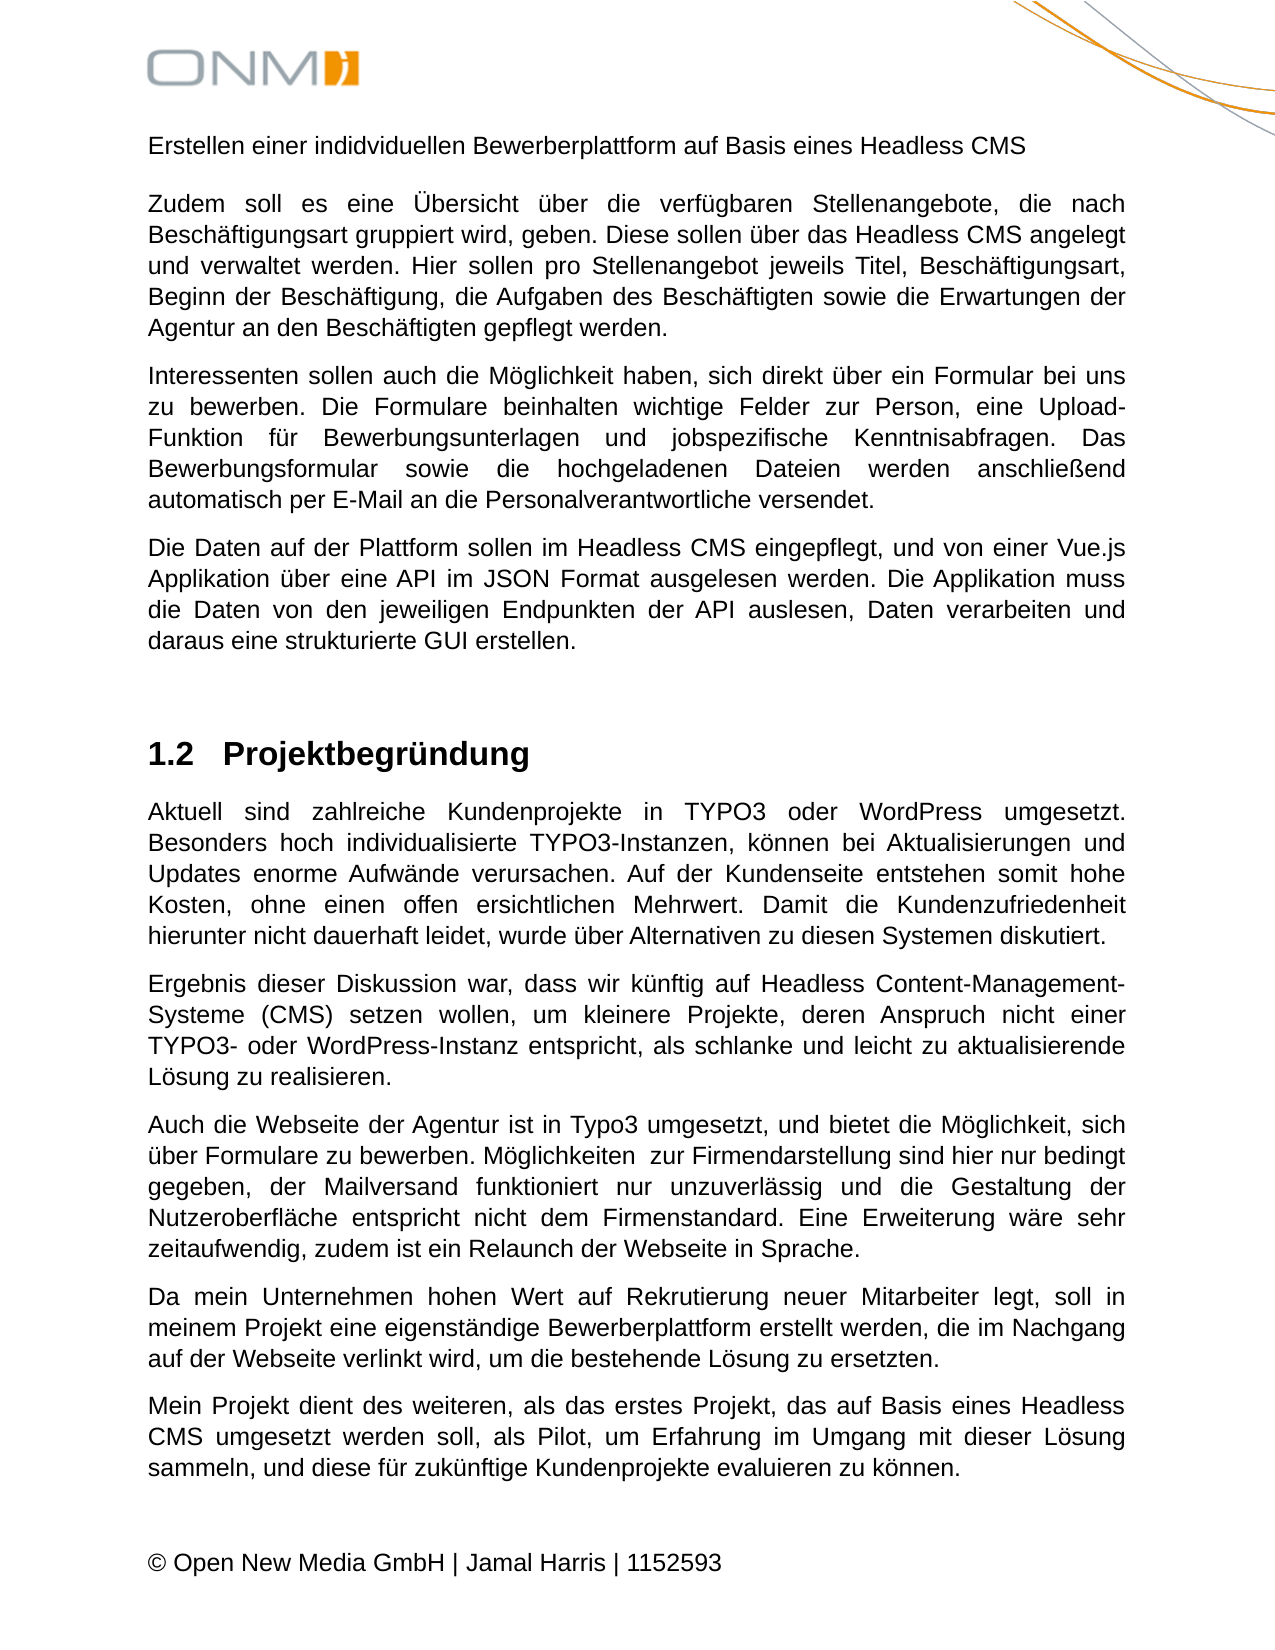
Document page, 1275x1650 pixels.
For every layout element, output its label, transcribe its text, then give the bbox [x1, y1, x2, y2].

picture [1000, 1, 1275, 147]
text Mein Projekt dient des weiteren, als das erstes Projekt, das auf Basis eines Headless CMS umgesetzt werden soll, als Pilot, um Erfahrung im Umgang mit dieser Lösung sammeln, und diese für zukünftige Kundenprojekte evaluieren zu können. [148, 1391, 1127, 1482]
subtitle Projektbegründung [148, 733, 1127, 772]
text Ergebnis dieser Diskussion war, dass wir künftig auf Headless Content-Management-Systeme (CMS) setzen wollen, um kleinere Projekte, deren Anspruch nicht einer TYPO3- oder WordPress-Instanz entspricht, als schlanke und leicht zu aktualisierende Lösung zu realisieren. [148, 969, 1127, 1091]
text Zudem soll es eine Übersicht über die verfügbaren Stellenangebote, die nach Beschäftigungsart gruppiert wird, geben. Diese sollen über das Headless CMS angelegt und verwaltet werden. Hier sollen pro Stellenangebot jeweils Titel, Beschäftigungsart, Beginn der Beschäftigung, die Aufgaben des Beschäftigten sowie die Erwartungen der Agentur an den Beschäftigten gepflegt werden. [148, 189, 1127, 342]
text Interessenten sollen auch die Möglichkeit haben, sich direkt über ein Formular bei uns zu bewerben. Die Formulare beinhalten wichtige Felder zur Person, eine Upload-Funktion für Bewerbungsunterlagen und jobspezifische Kenntnisabfragen. Das Bewerbungsformular sowie die hochgeladenen Dateien werden anschließend automatisch per E-Mail an die Personalverantwortliche versendet. [148, 361, 1127, 513]
text Da mein Unternehmen hohen Wert auf Rekrutierung neuer Mitarbeiter legt, soll in meinem Projekt eine eigenständige Bewerberplattform erstellt werden, die im Nachgang auf der Webseite verlinkt wird, um die bestehende Lösung zu ersetzten. [148, 1282, 1127, 1372]
picture [116, 0, 413, 104]
text Die Daten auf der Plattform sollen im Headless CMS eingepflegt, und von einer Vue.js Applikation über eine API im JSON Format ausgelesen werden. Die Applikation muss die Daten von den jeweiligen Endpunkten der API auslesen, Daten verarbeiten und daraus eine strukturierte GUI erstellen. [148, 532, 1127, 654]
text Auch die Webseite der Agentur ist in Typo3 umgesetzt, und bietet die Möglichkeit, sich über Formulare zu bewerben. Möglichkeiten zur Firmendarstellung sind hier nur bedingt gegeben, der Mailversand funktioniert nur unzuverlässig und die Gestaltung der Nutzeroberfläche entspricht nicht dem Firmenstandard. Eine Erweiterung wäre sehr zeitaufwendig, zudem ist ein Relaunch der Webseite in Sprache. [148, 1110, 1127, 1263]
text Aktuell sind zahlreiche Kundenprojekte in TYPO3 oder WordPress umgesetzt. Besonders hoch individualisierte TYPO3-Instanzen, können bei Aktualisierungen und Updates enorme Aufwände verursachen. Auf der Kundenseite entstehen somit hohe Kosten, ohne einen offen ersichtlichen Mehrwert. Damit die Kundenzufriedenheit hierunter nicht dauerhaft leidet, wurde über Alternativen zu diesen Systemen diskutiert. [148, 797, 1127, 950]
